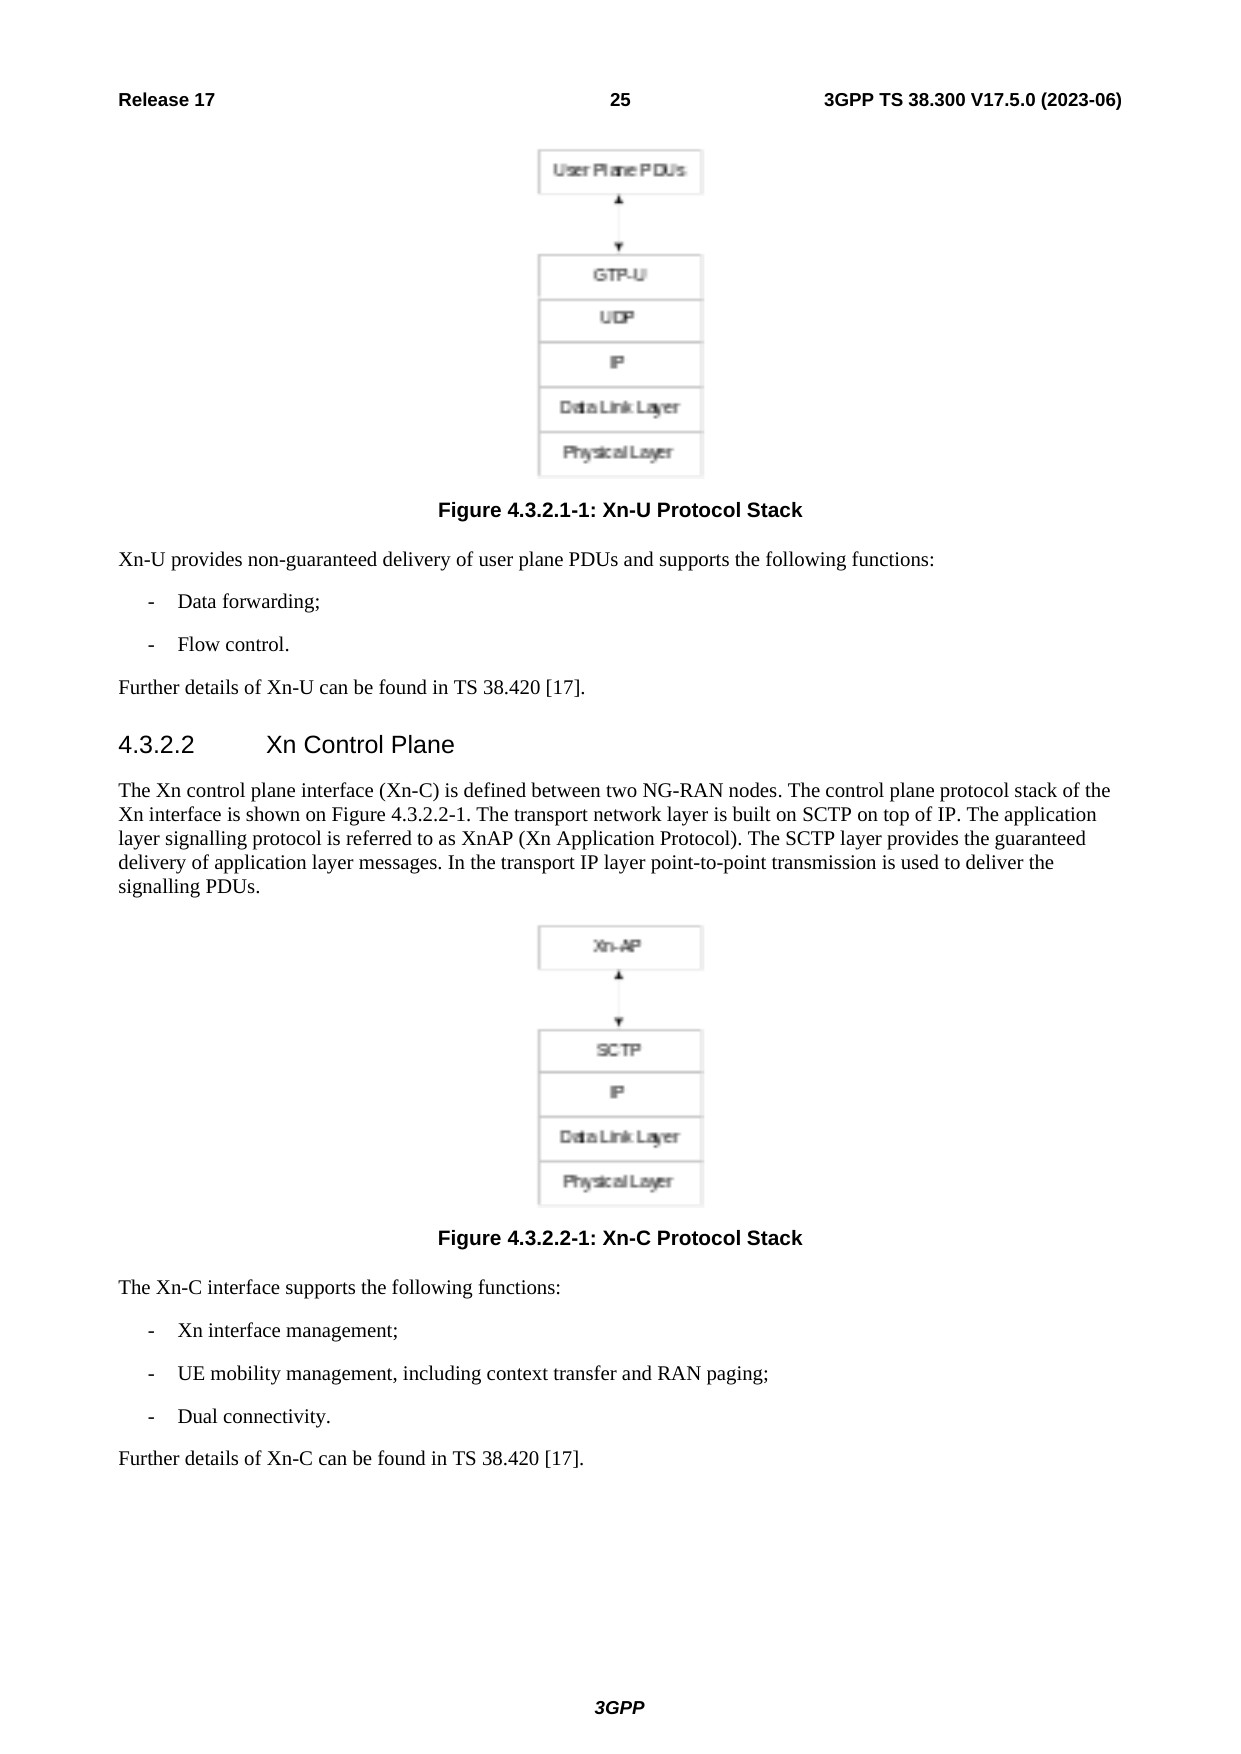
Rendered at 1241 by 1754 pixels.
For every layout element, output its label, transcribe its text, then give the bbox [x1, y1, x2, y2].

text Figure 4.3.2.1-1: Xn-U Protocol Stack [118, 497, 1122, 521]
text - Flow control. [148, 632, 1122, 656]
text The Xn control plane interface (Xn-C) is defined between two NG-RAN nodes. The control plane protocol stack of the Xn interface is shown on Figure 4.3.2.2-1. The transport network layer is built on SCTP on top of IP. The application layer signalling protocol is referred to as XnAP (Xn Application Protocol). The SCTP layer provides the guaranteed delivery of application layer messages. In the transport IP layer point-to-point transmission is used to deliver the signalling PDUs. [118, 778, 1122, 898]
subtitle 4.3.2.2 Xn Control Plane [118, 730, 1122, 759]
text Further details of Xn-U can be found in TS 38.420 [17]. [118, 675, 1122, 699]
text - Xn interface management; [148, 1318, 1122, 1342]
text Xn-U provides non-guaranteed delivery of user plane PDUs and supports the following functions: [118, 546, 1122, 571]
text The Xn-C interface supports the following functions: [118, 1275, 1122, 1299]
text - UE mobility management, including context transfer and RAN paging; [148, 1361, 1122, 1385]
text - Dual connectivity. [148, 1403, 1122, 1428]
text - Data forwarding; [148, 589, 1122, 613]
text Figure 4.3.2.2-1: Xn-C Protocol Stack [118, 1226, 1122, 1250]
text Further details of Xn-C can be found in TS 38.420 [17]. [118, 1446, 1122, 1470]
